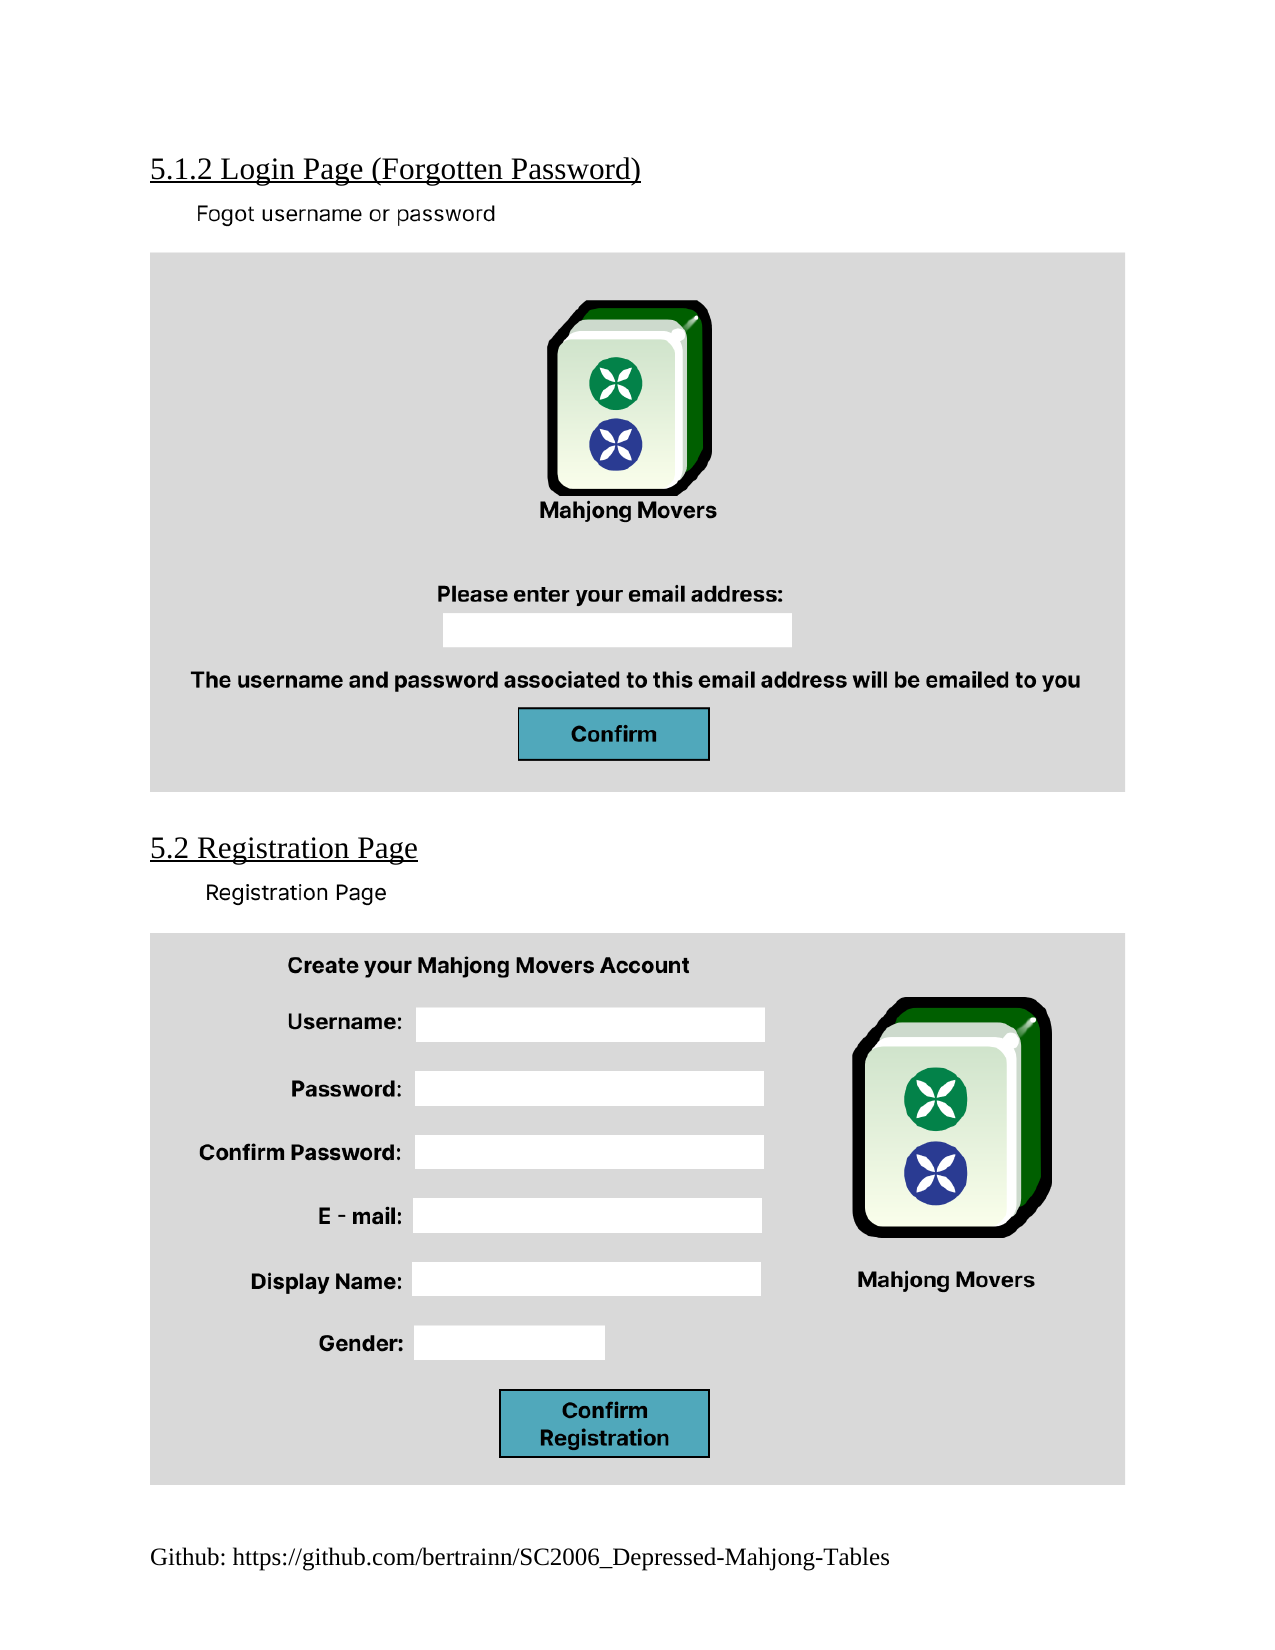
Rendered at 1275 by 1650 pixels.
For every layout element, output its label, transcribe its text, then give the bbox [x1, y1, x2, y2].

subtitle 5.2 Registration Page [150, 829, 1125, 865]
subtitle 5.1.2 Login Page (Forgotten Password) [150, 150, 1125, 186]
picture [150, 199, 1125, 792]
picture [150, 878, 1125, 1485]
